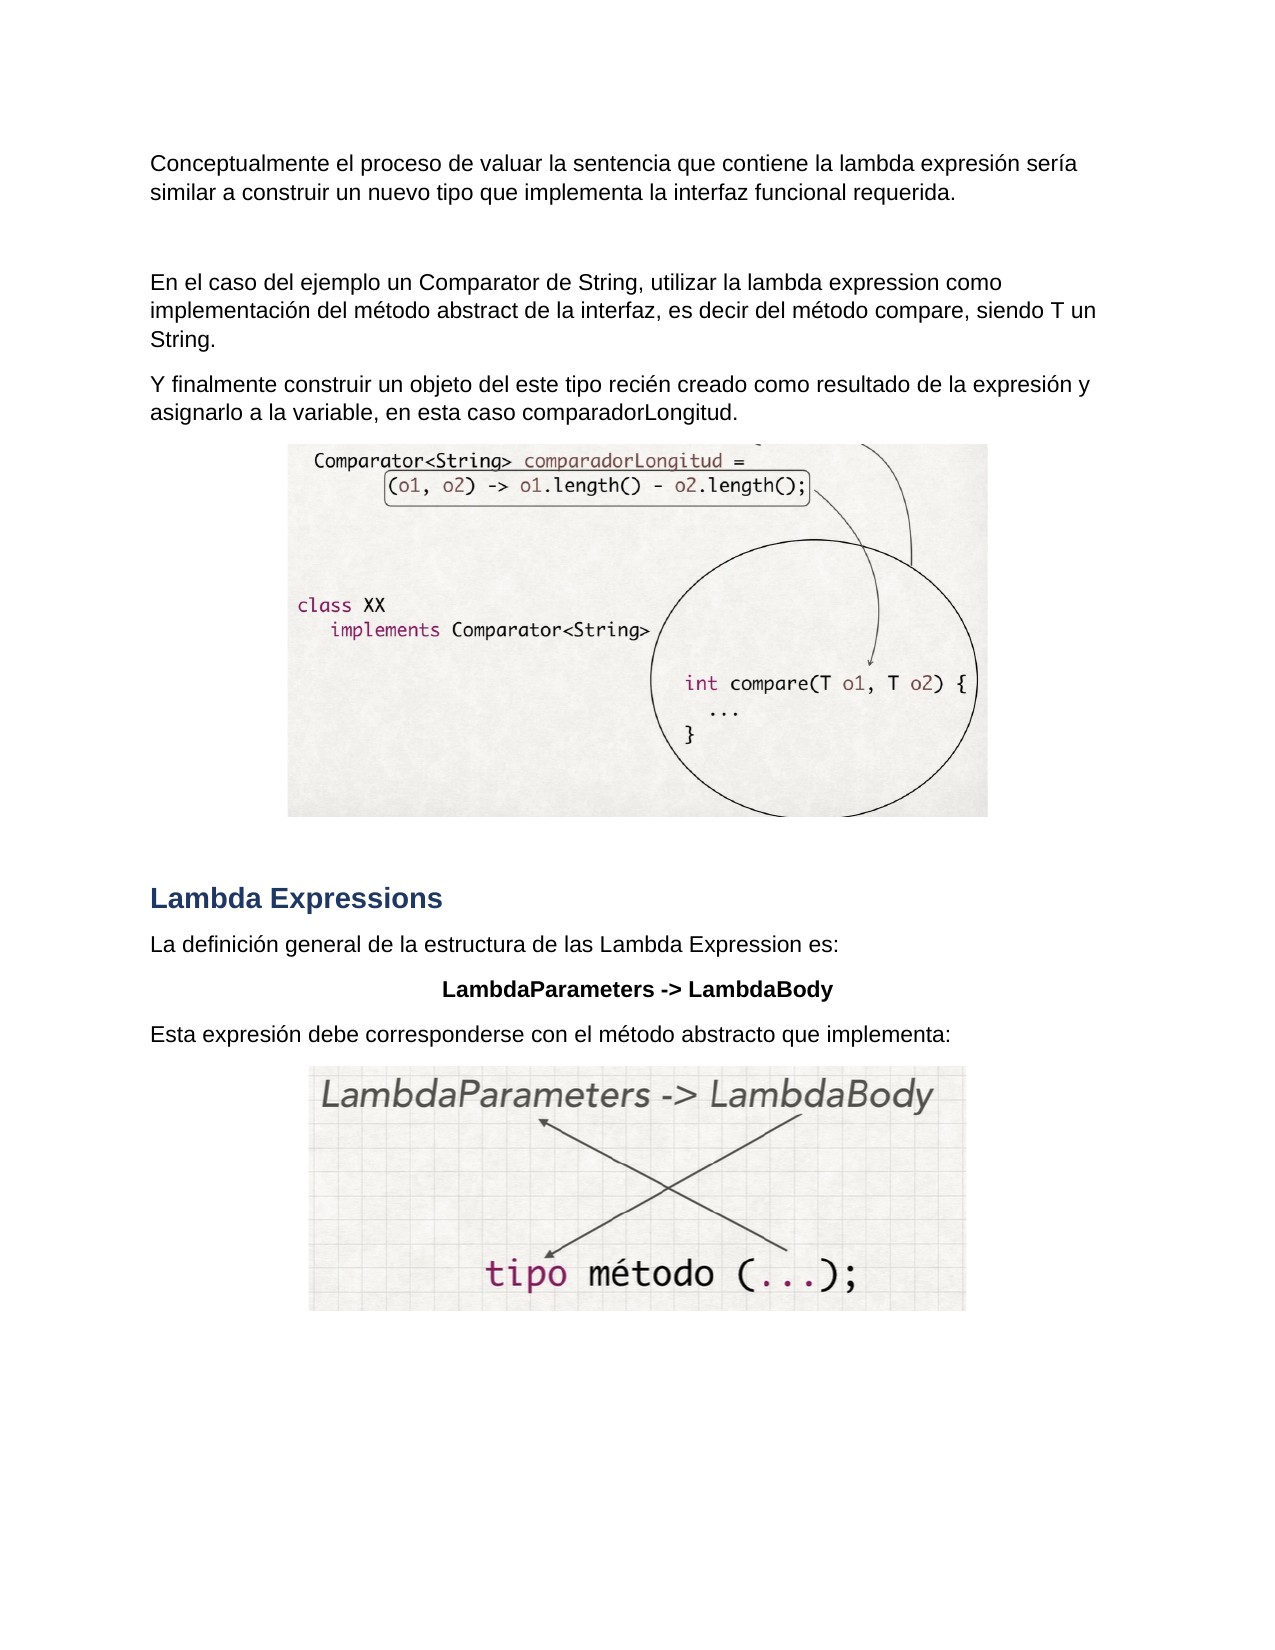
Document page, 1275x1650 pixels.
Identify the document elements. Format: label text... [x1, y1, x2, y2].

text Esta expresión debe corresponderse con el método abstracto que implementa: [150, 1021, 1125, 1047]
subtitle Lambda Expressions [150, 881, 1125, 914]
picture [287, 444, 988, 817]
text La definición general de la estructura de las Lambda Expression es: [150, 931, 1125, 957]
picture [308, 1066, 967, 1311]
text LambdaParameters -> LambdaBody [150, 976, 1125, 1002]
text En el caso del ejemplo un Comparator de String, utilizar la lambda expression como implementación del método abstract de la interfaz, es decir del método compare, siendo T un String. [150, 269, 1125, 352]
text Conceptualmente el proceso de valuar la sentencia que contiene la lambda expresión sería similar a construir un nuevo tipo que implementa la interfaz funcional requerida. [150, 150, 1125, 205]
text Y finalmente construir un objeto del este tipo recién creado como resultado de la expresión y asignarlo a la variable, en esta caso comparadorLongitud. [150, 371, 1125, 425]
